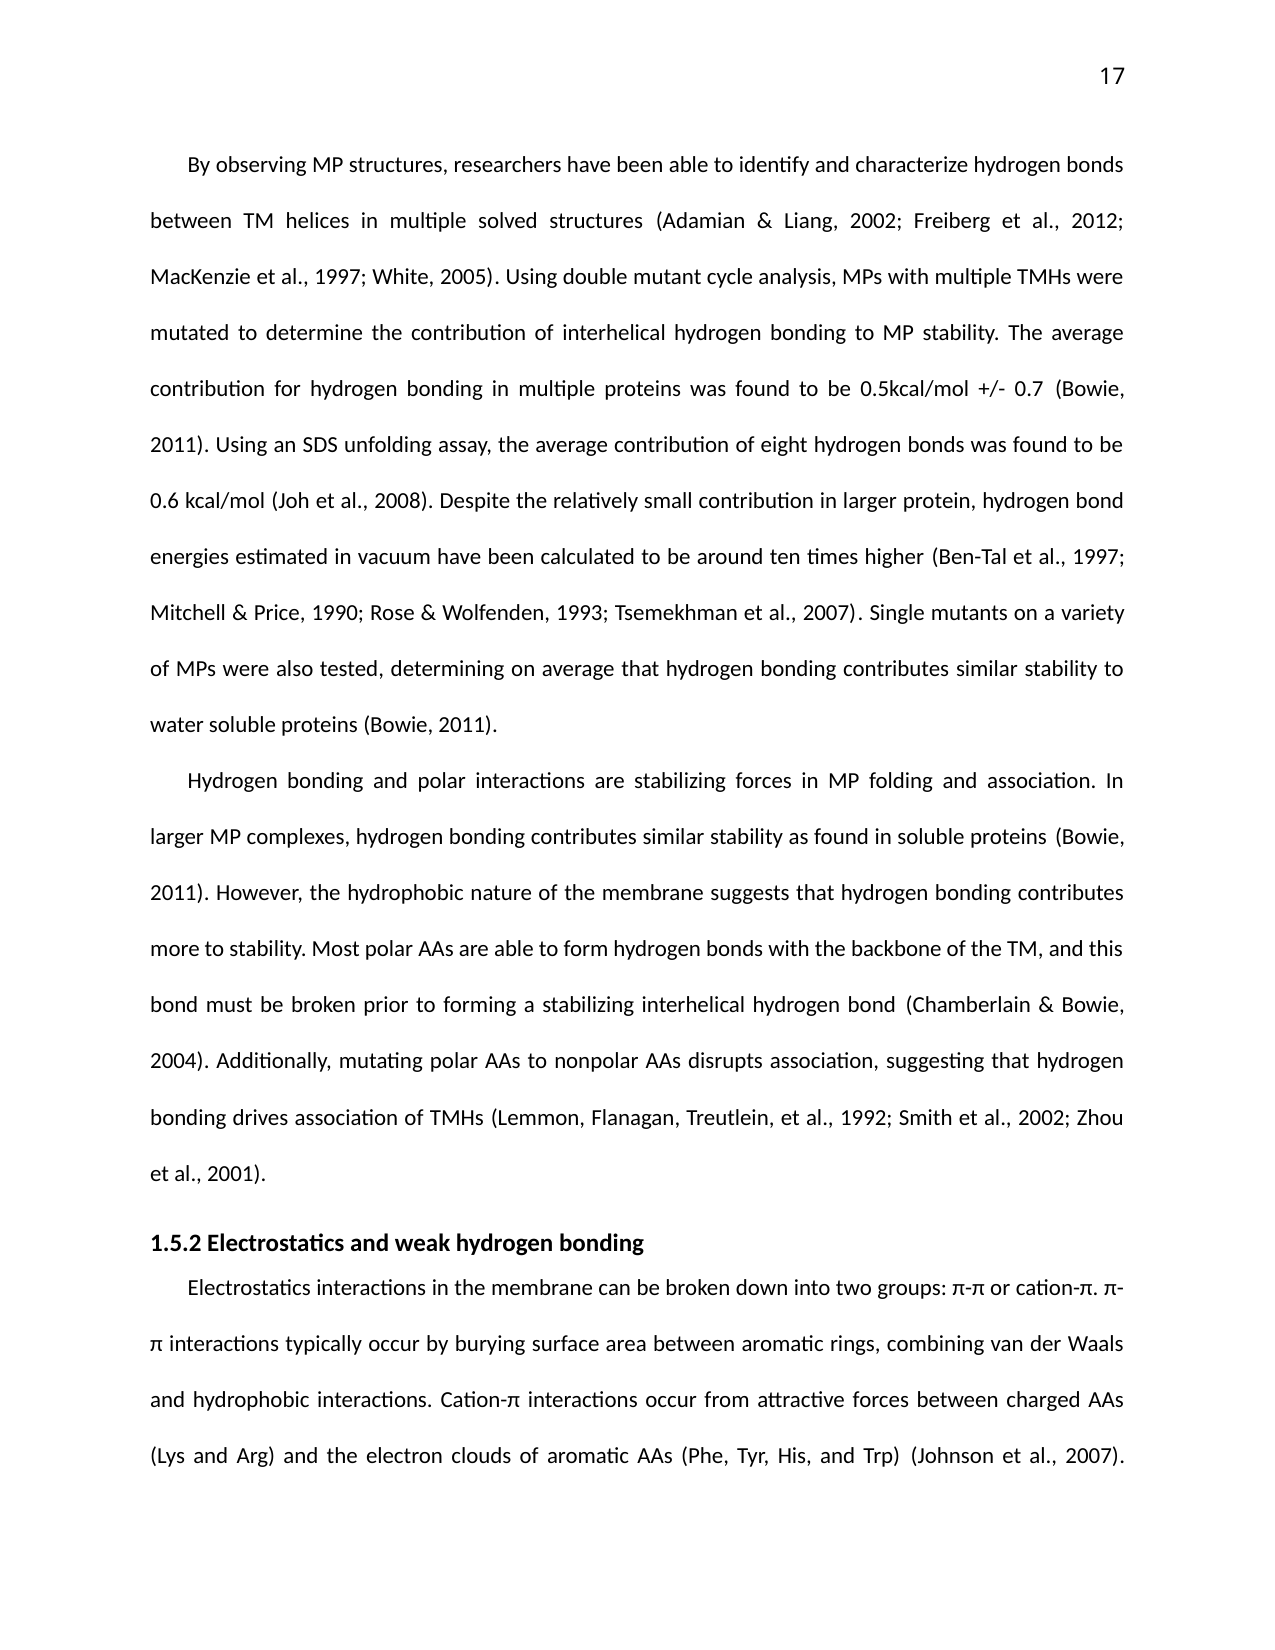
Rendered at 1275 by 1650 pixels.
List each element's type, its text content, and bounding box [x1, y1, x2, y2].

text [150, 1273, 1125, 1469]
text By observing MP structures, researchers have been able to identify and characterize hydrogen bonds between TM helices in multiple solved structures (Adamian & Liang, 2002; Freiberg et al., 2012; MacKenzie et al., 1997; White, 2005). Using double mutant cycle analysis, MPs with multiple TMHs were mutated to determine the contribution of interhelical hydrogen bonding to MP stability. The average contribution for hydrogen bonding in multiple proteins was found to be 0.5kcal/mol +/- 0.7 (Bowie, 2011). Using an SDS unfolding assay, the average contribution of eight hydrogen bonds was found to be 0.6 kcal/mol (Joh et al., 2008). Despite the relatively small contribution in larger protein, hydrogen bond energies estimated in vacuum have been calculated to be around ten times higher (Ben-Tal et al., 1997; Mitchell & Price, 1990; Rose & Wolfenden, 1993; Tsemekhman et al., 2007). Single mutants on a variety of MPs were also tested, determining on average that hydrogen bonding contributes similar stability to water soluble proteins (Bowie, 2011). [150, 150, 1125, 738]
text 1.5.2 Electrostatics and weak hydrogen bonding [150, 1227, 1125, 1258]
text Hydrogen bonding and polar interactions are stabilizing forces in MP folding and association. In larger MP complexes, hydrogen bonding contributes similar stability as found in soluble proteins (Bowie, 2011). However, the hydrophobic nature of the membrane suggests that hydrogen bonding contributes more to stability. Most polar AAs are able to form hydrogen bonds with the backbone of the TM, and this bond must be broken prior to forming a stabilizing interhelical hydrogen bond (Chamberlain & Bowie, 2004). Additionally, mutating polar AAs to nonpolar AAs disrupts association, suggesting that hydrogen bonding drives association of TMHs (Lemmon, Flanagan, Treutlein, et al., 1992; Smith et al., 2002; Zhou et al., 2001). [150, 766, 1125, 1187]
